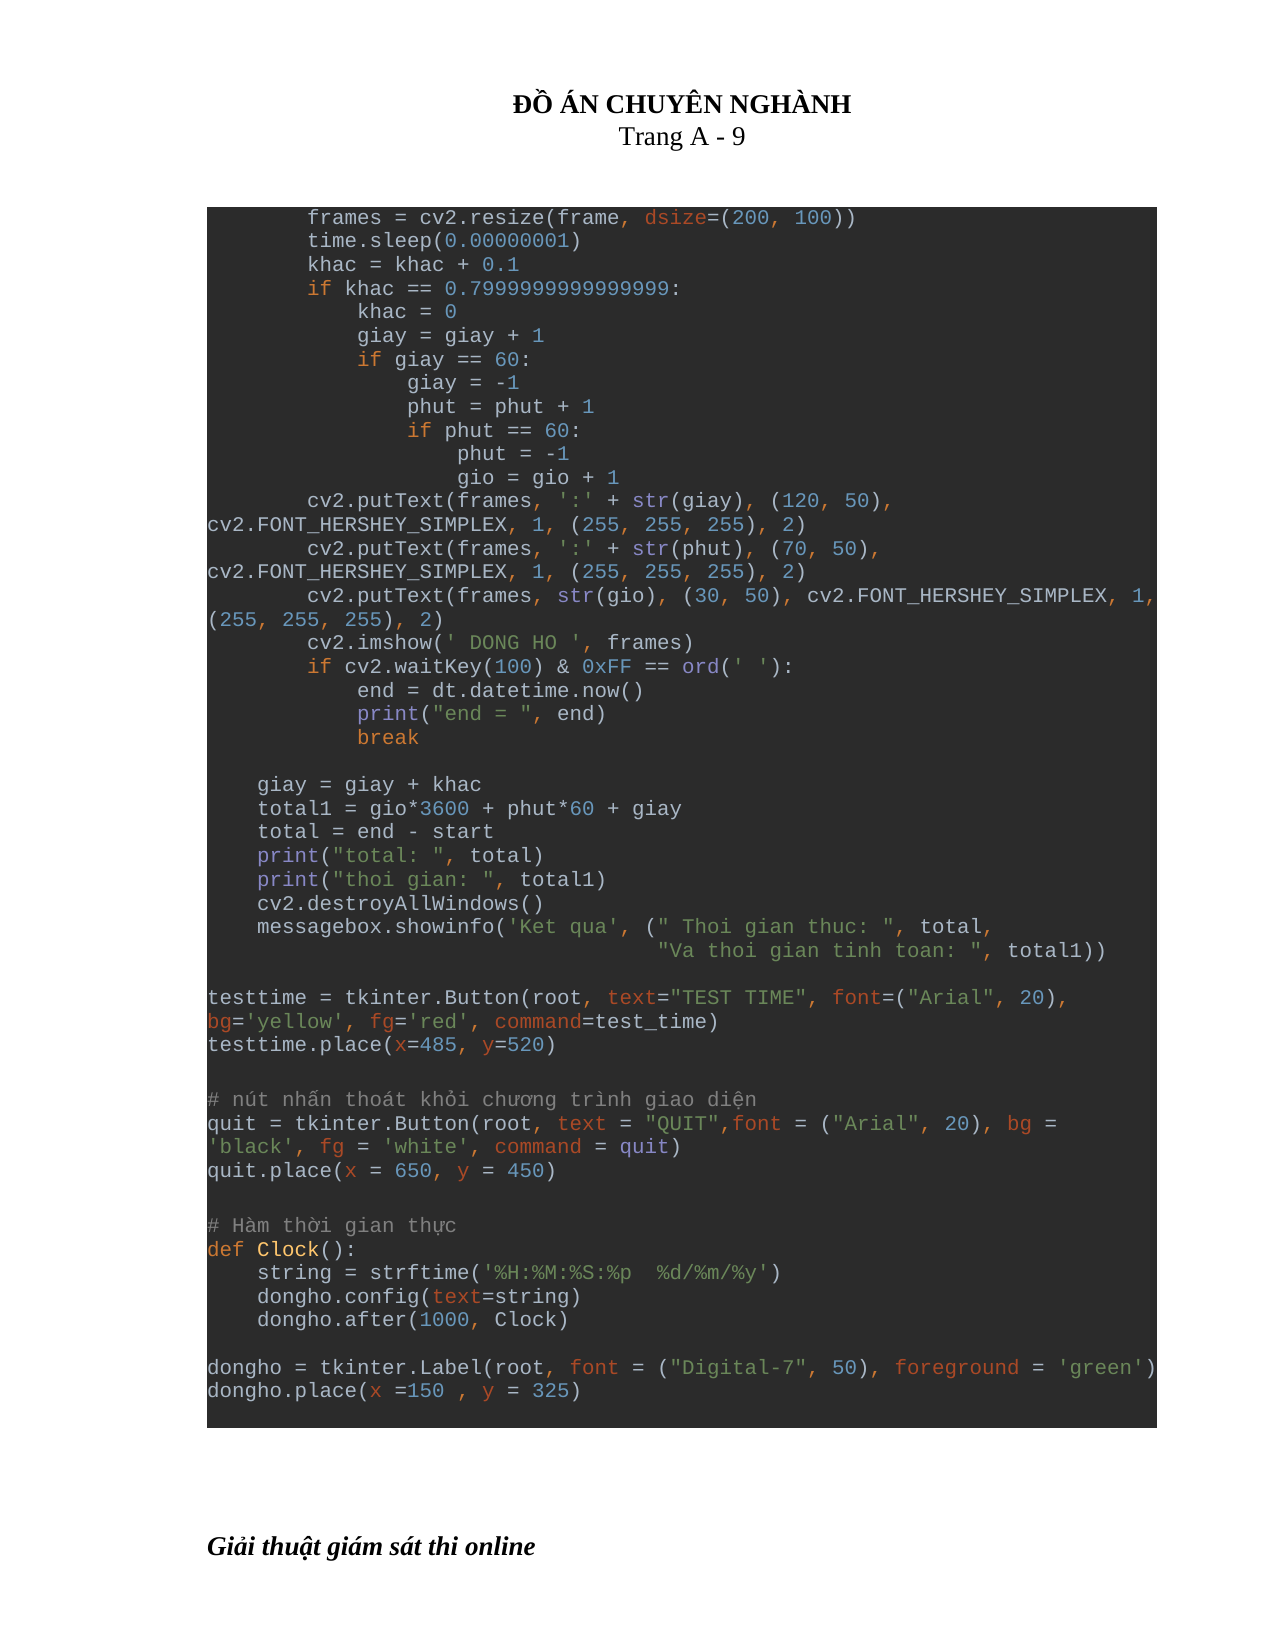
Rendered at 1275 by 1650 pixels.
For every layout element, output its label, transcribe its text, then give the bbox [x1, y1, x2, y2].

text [207, 207, 1157, 1089]
text # nút nhấn thoát khỏi chương trình giao diện quit = tkinter.Button(root, text = "QUIT",font = ("Arial", 20), bg = 'black', fg = 'white', command = quit) quit.place(x = 650, y = 450) [207, 1089, 1157, 1215]
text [207, 1215, 1157, 1428]
